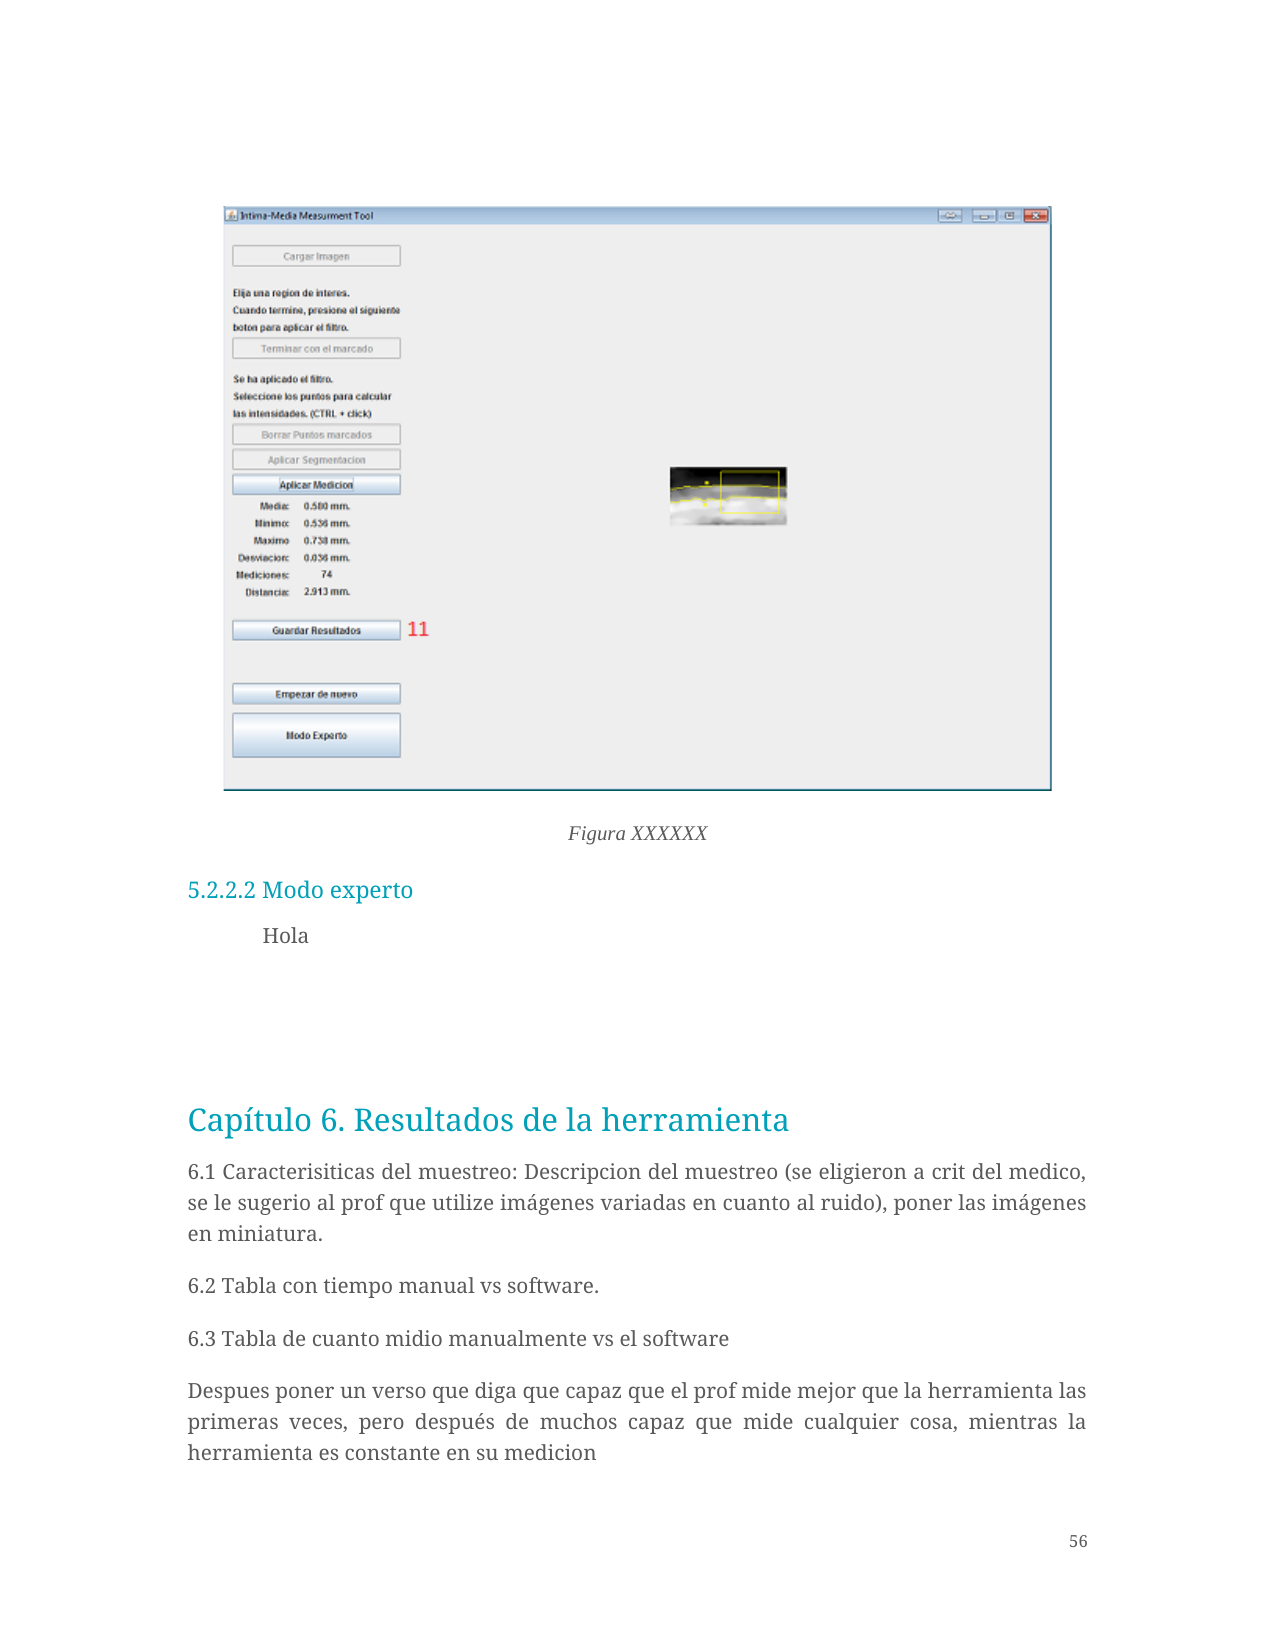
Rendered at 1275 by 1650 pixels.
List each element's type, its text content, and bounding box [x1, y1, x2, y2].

text 6.2 Tabla con tiempo manual vs software. [187, 1272, 1087, 1300]
subtitle 5.2.2.2 Modo experto [187, 874, 1087, 905]
text Hola [187, 921, 1087, 949]
text 6.3 Tabla de cuanto midio manualmente vs el software [187, 1324, 1087, 1352]
text Despues poner un verso que diga que capaz que el prof mide mejor que la herramienta las primeras veces, pero después de muchos capaz que mide cualquier cosa, mientras la herramienta es constante en su medicion [187, 1376, 1087, 1467]
text 6.1 Caracterisiticas del muestreo: Descripcion del muestreo (se eligieron a crit del medico, se le sugerio al prof que utilize imágenes variadas en cuanto al ruido), poner las imágenes en miniatura. [187, 1157, 1087, 1248]
subtitle Capítulo 6. Resultados de la herramienta [187, 1098, 1087, 1140]
picture [223, 206, 1052, 791]
